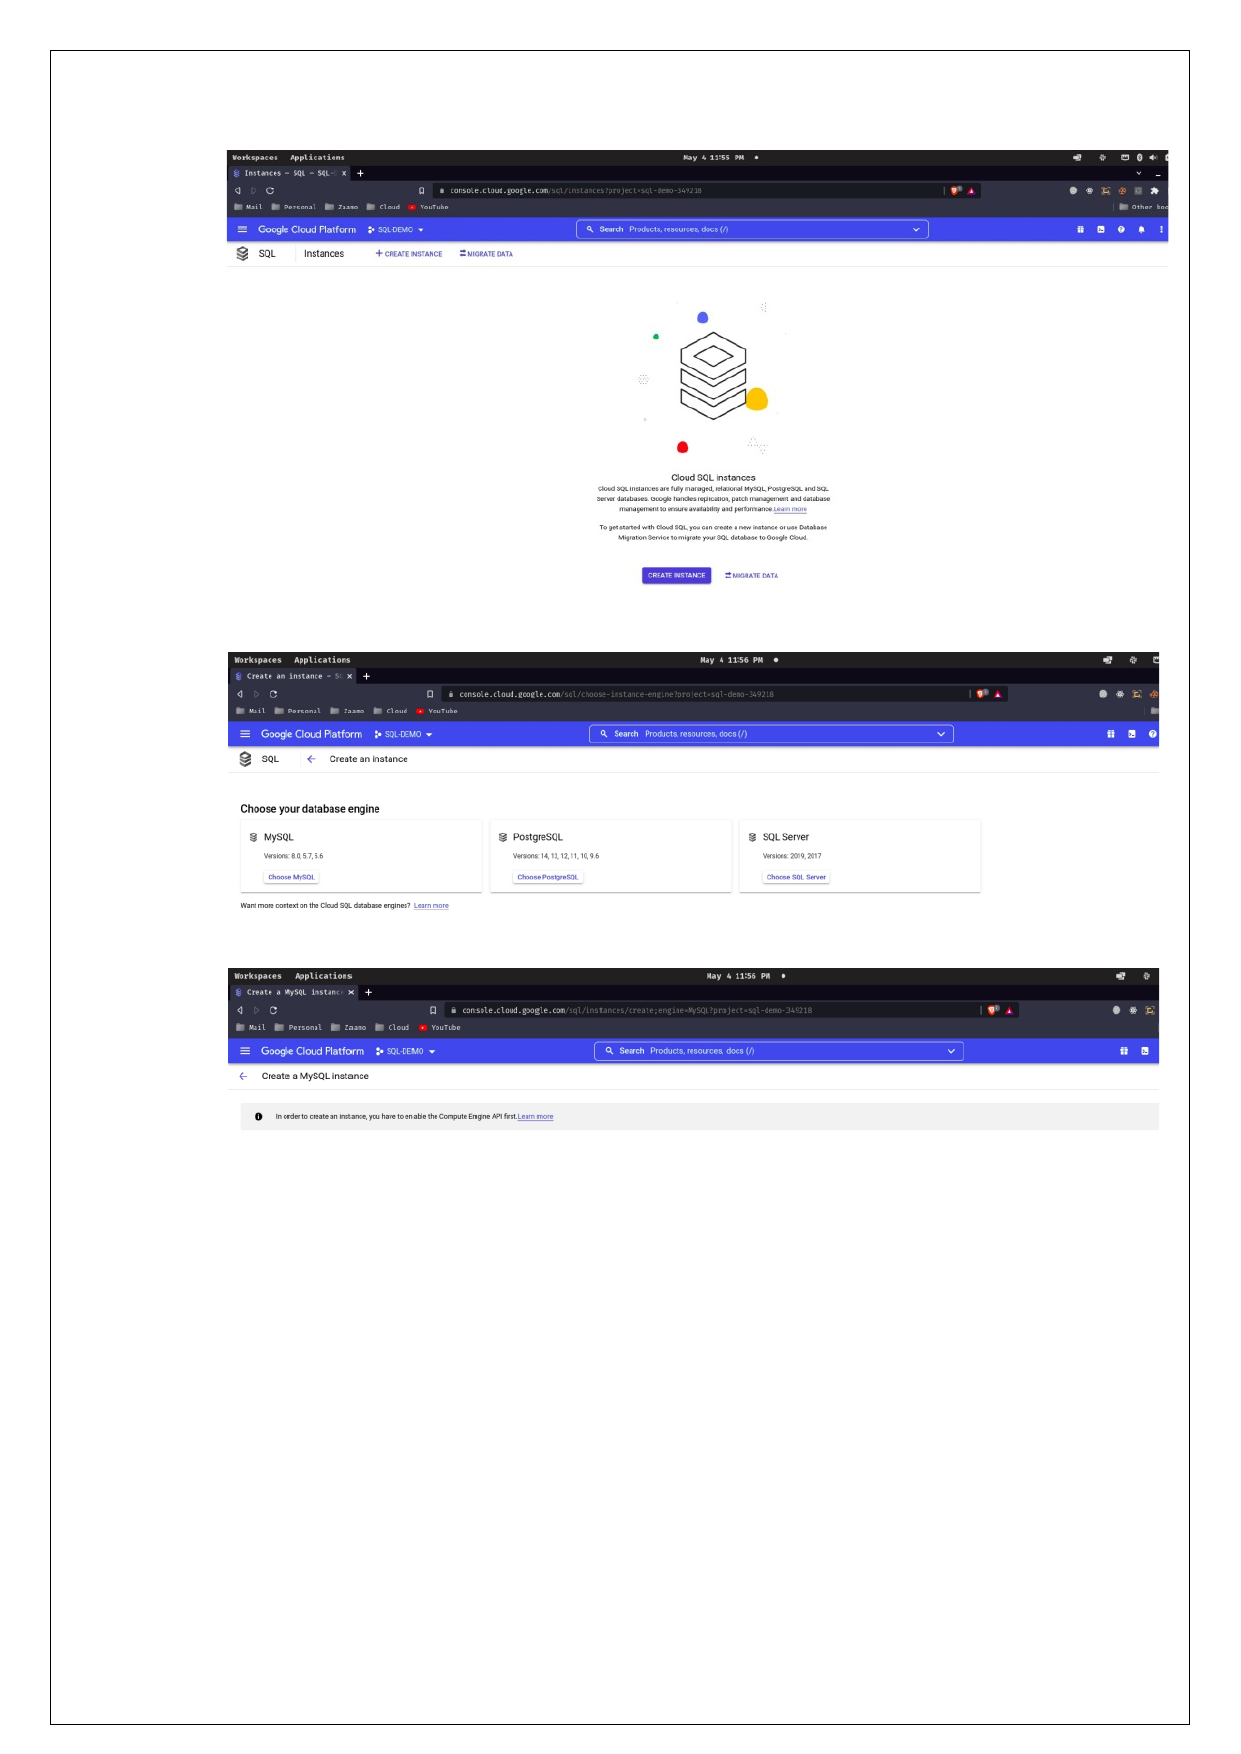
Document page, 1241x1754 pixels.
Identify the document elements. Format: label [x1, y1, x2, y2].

picture [226, 150, 1169, 587]
picture [225, 652, 1160, 1304]
